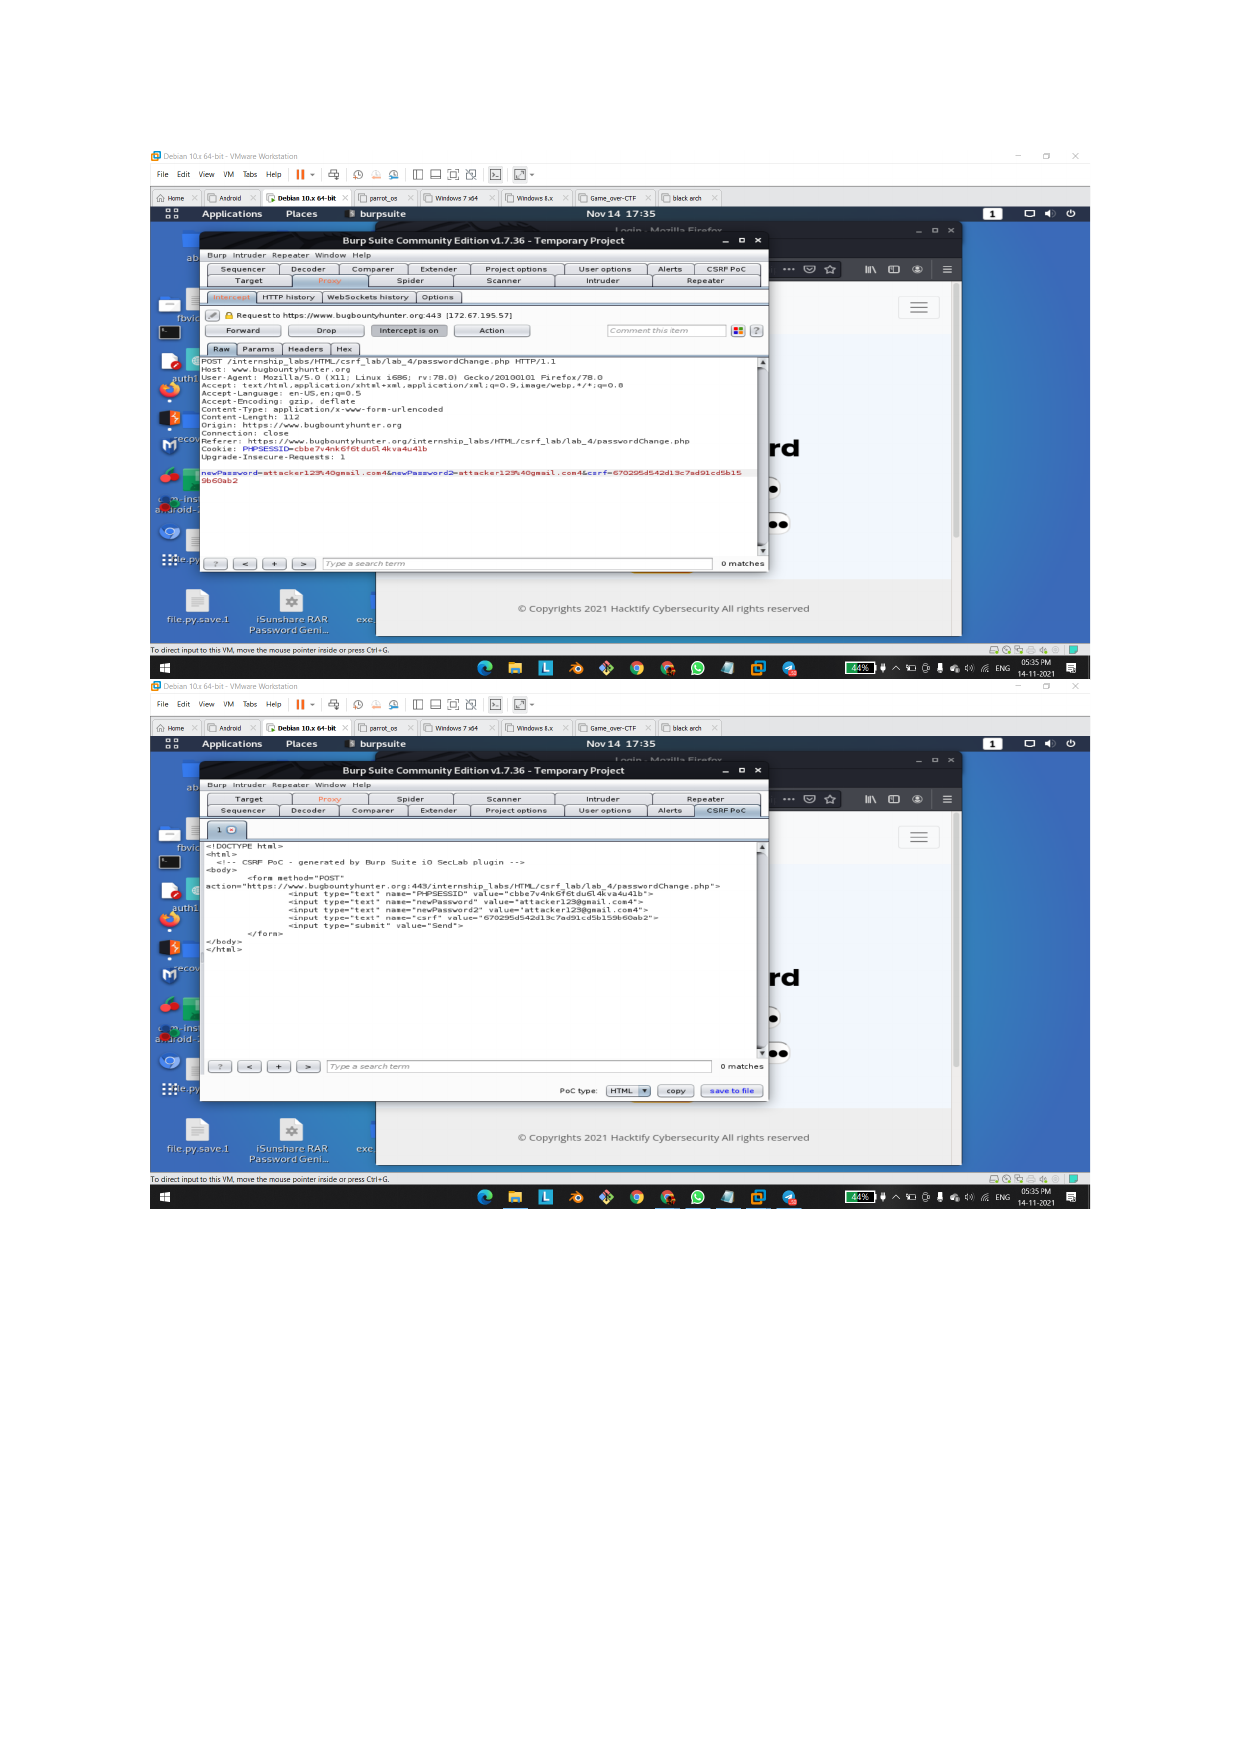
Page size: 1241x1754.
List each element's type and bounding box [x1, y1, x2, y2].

picture [150, 150, 1091, 1209]
